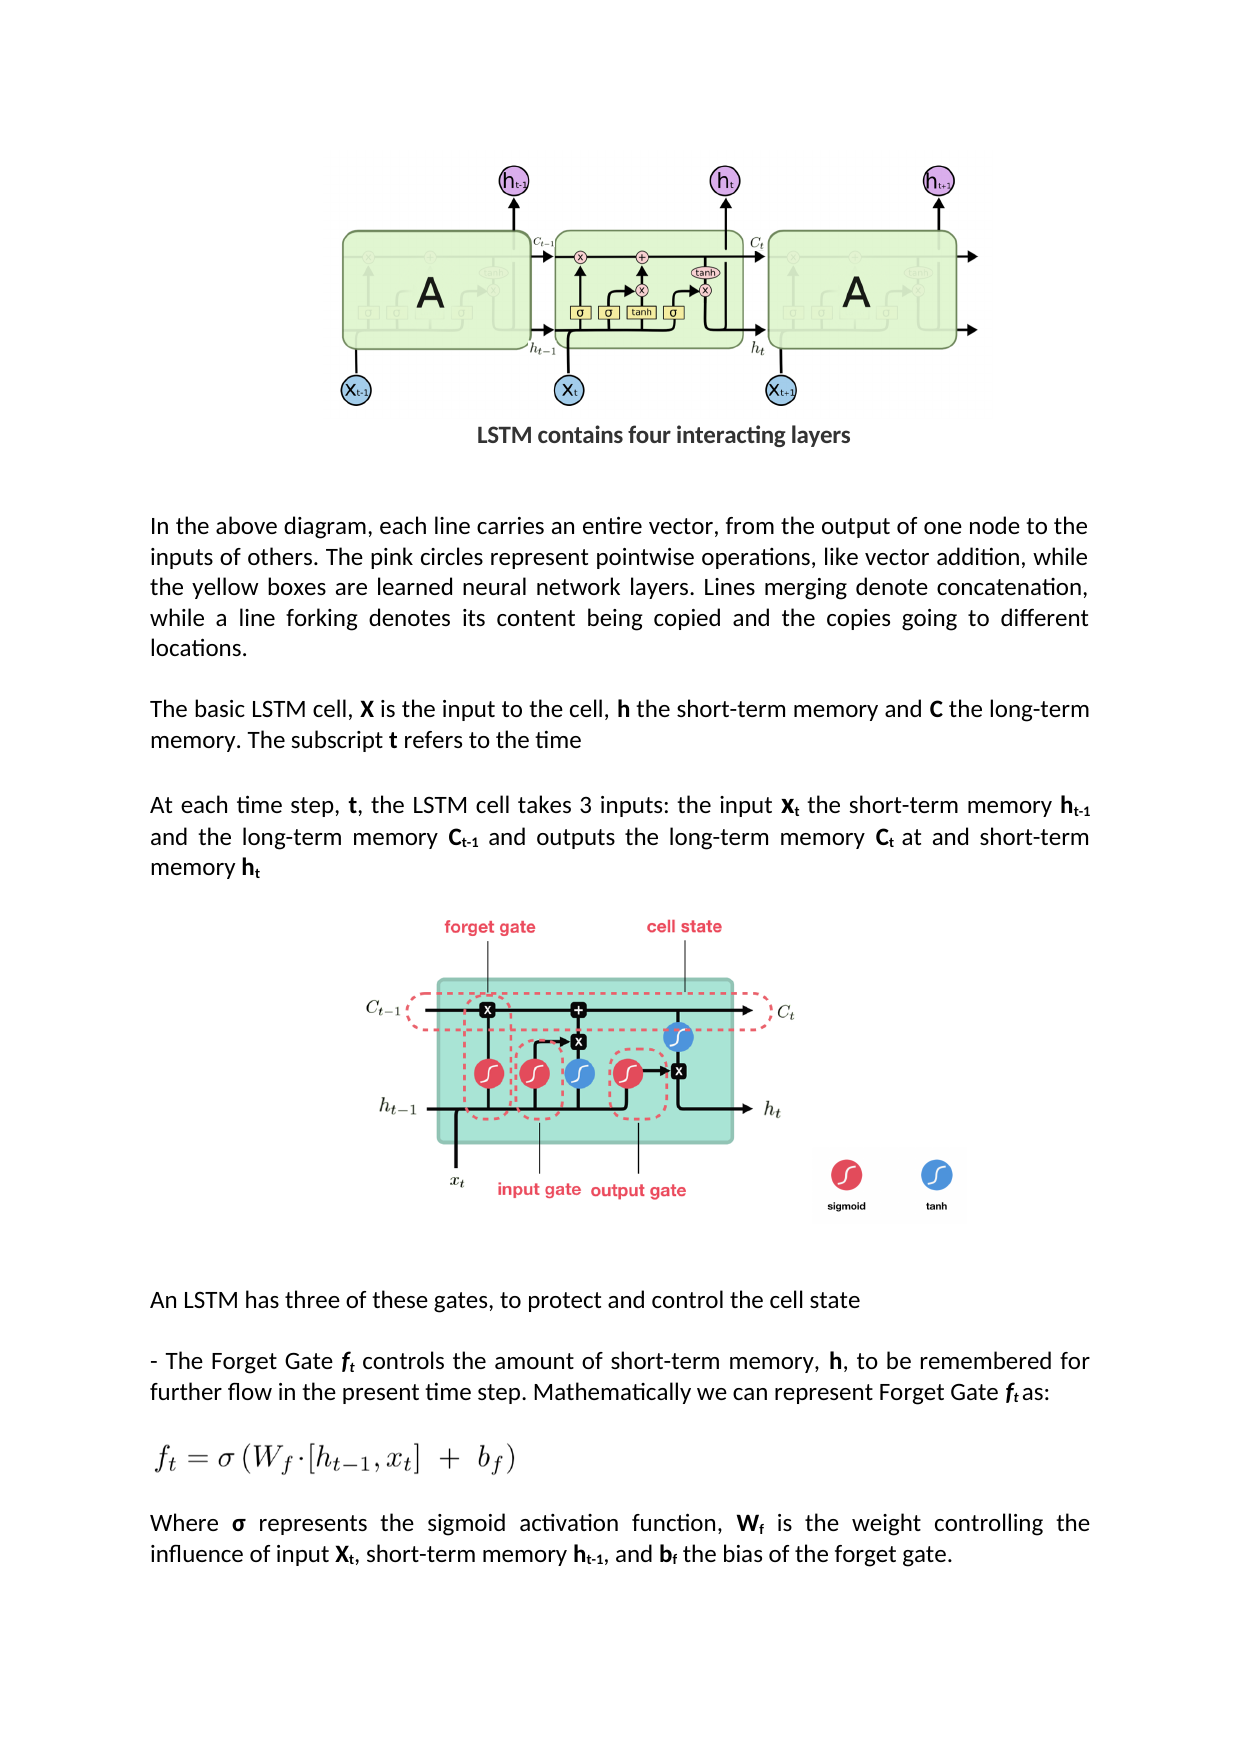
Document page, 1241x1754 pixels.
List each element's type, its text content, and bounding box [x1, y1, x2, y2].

picture [150, 1436, 519, 1477]
list The basic LSTM cell, X is the input to the cell, h the short-term memory and C the long-term memory. The subscript t refers to the time [150, 693, 1090, 754]
list Where σ represents the sigmoid activation function, Wf is the weight controlling the influence of input Xt, short-term memory ht-1, and bf the bias of the forget gate. [150, 1507, 1090, 1568]
picture [322, 150, 993, 419]
list At each time step, t, the LSTM cell takes 3 inputs: the input xt the short-term memory ht-1 and the long-term memory Ct-1 and outputs the long-term memory Ct at and short-term memory ht [150, 785, 1090, 882]
picture [348, 912, 967, 1224]
list - The Forget Gate ft controls the amount of short-term memory, h, to be remembered for further flow in the present time step. Mathematically we can represent Forget Gate ft as: [150, 1345, 1090, 1406]
list An LSTM has three of these gates, to protect and control the cell state [150, 1284, 1090, 1315]
list In the above diagram, each line carries an entire vector, from the output of one node to the inputs of others. The pink circles represent pointwise operations, like vector addition, while the yellow boxes are learned neural network layers. Lines merging denote concatenation, while a line forking denotes its content being copied and the copies going to different locations. [150, 510, 1090, 663]
text LSTM contains four interacting layers [150, 419, 1090, 449]
